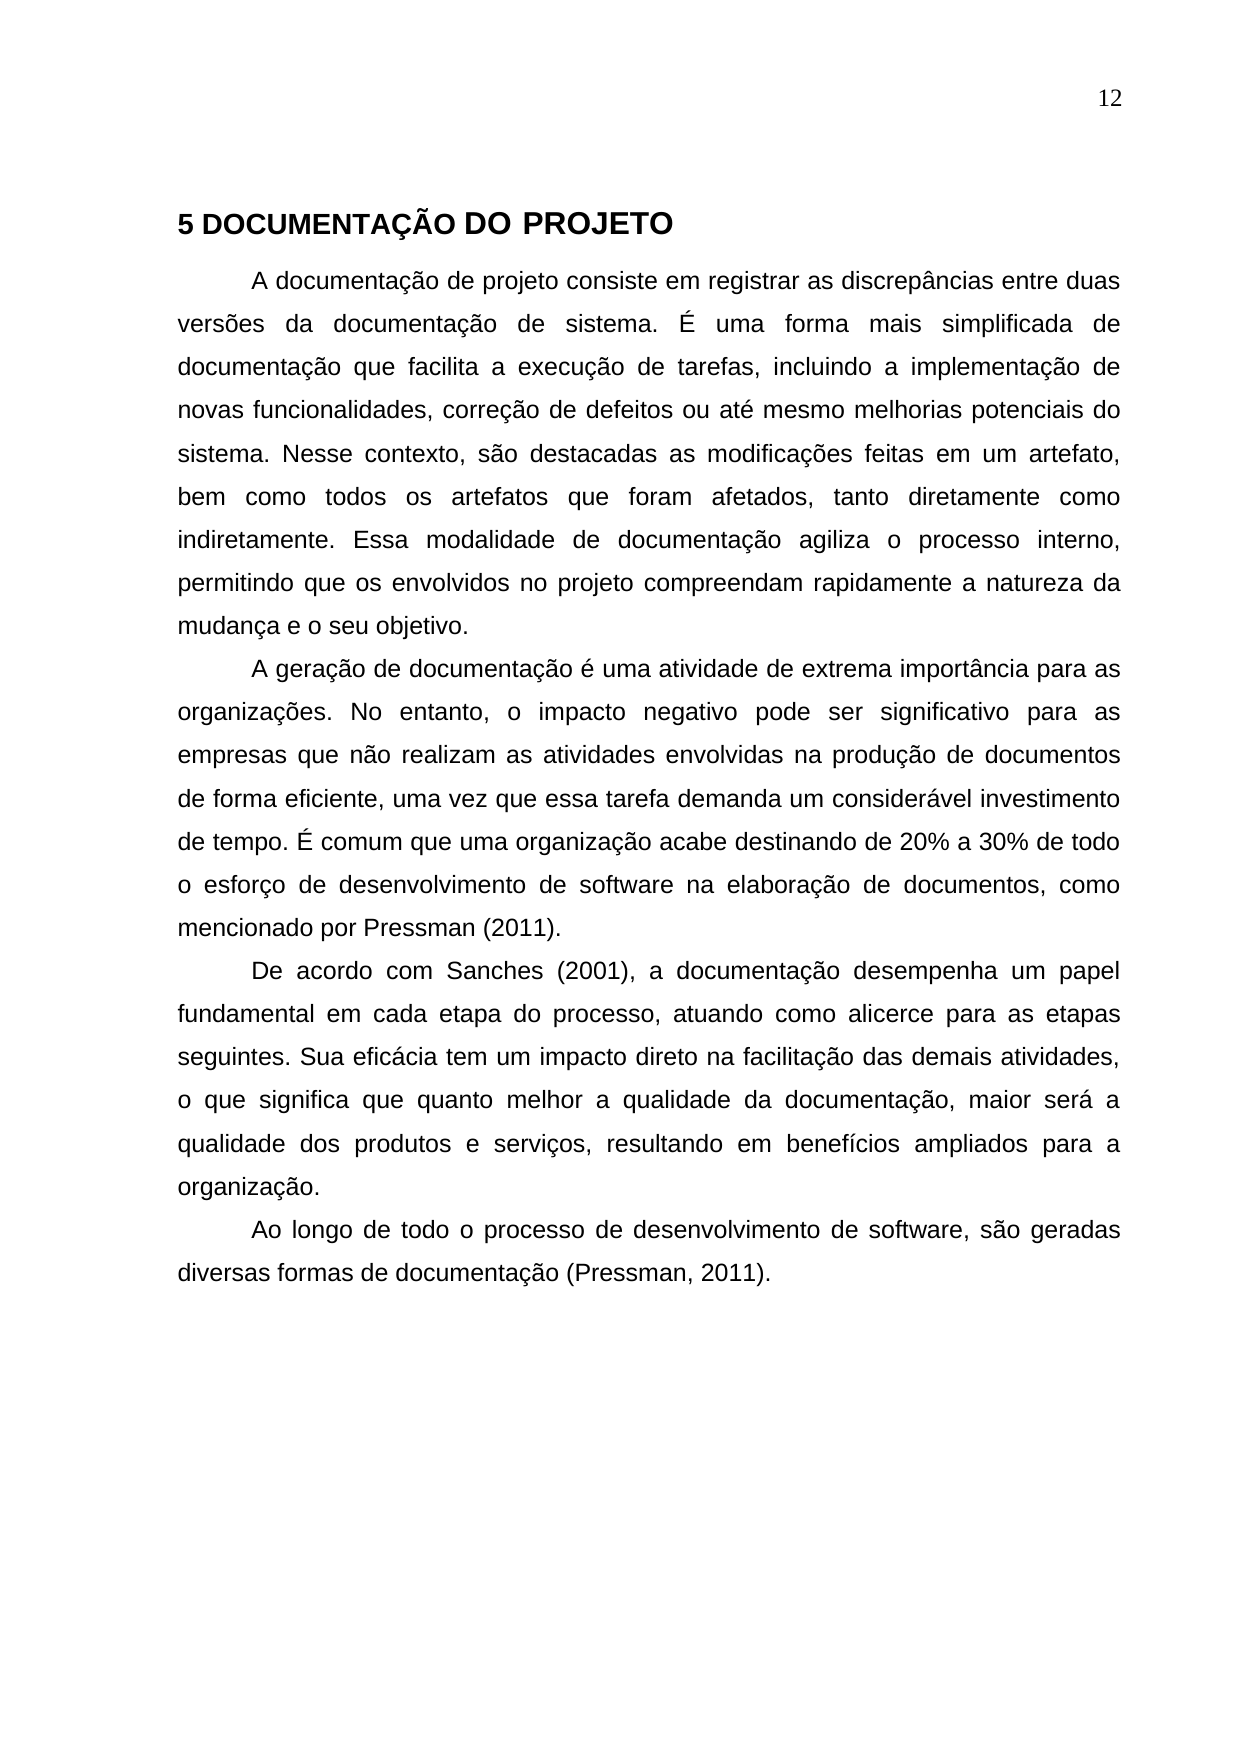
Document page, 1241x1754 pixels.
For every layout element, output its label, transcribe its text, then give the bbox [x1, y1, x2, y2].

text A documentação de projeto consiste em registrar as discrepâncias entre duas versões da documentação de sistema. É uma forma mais simplificada de documentação que facilita a execução de tarefas, incluindo a implementação de novas funcionalidades, correção de defeitos ou até mesmo melhorias potenciais do sistema. Nesse contexto, são destacadas as modificações feitas em um artefato, bem como todos os artefatos que foram afetados, tanto diretamente como indiretamente. Essa modalidade de documentação agiliza o processo interno, permitindo que os envolvidos no projeto compreendam rapidamente a natureza da mudança e o seu objetivo. [177, 266, 1122, 640]
text A geração de documentação é uma atividade de extrema importância para as organizações. No entanto, o impacto negativo pode ser significativo para as empresas que não realizam as atividades envolvidas na produção de documentos de forma eficiente, uma vez que essa tarefa demanda um considerável investimento de tempo. É comum que uma organização acabe destinando de 20% a 30% de todo o esforço de desenvolvimento de software na elaboração de documentos, como mencionado por Pressman (2011). [177, 654, 1122, 942]
text Ao longo de todo o processo de desenvolvimento de software, são geradas diversas formas de documentação (Pressman, 2011). [177, 1215, 1122, 1287]
text De acordo com Sanches (2001), a documentação desempenha um papel fundamental em cada etapa do processo, atuando como alicerce para as etapas seguintes. Sua eficácia tem um impacto direto na facilitação das demais atividades, o que significa que quanto melhor a qualidade da documentação, maior será a qualidade dos produtos e serviços, resultando em benefícios ampliados para a organização. [177, 956, 1122, 1200]
subtitle 5 DOCUMENTAÇÃO do projeto [177, 198, 1122, 243]
